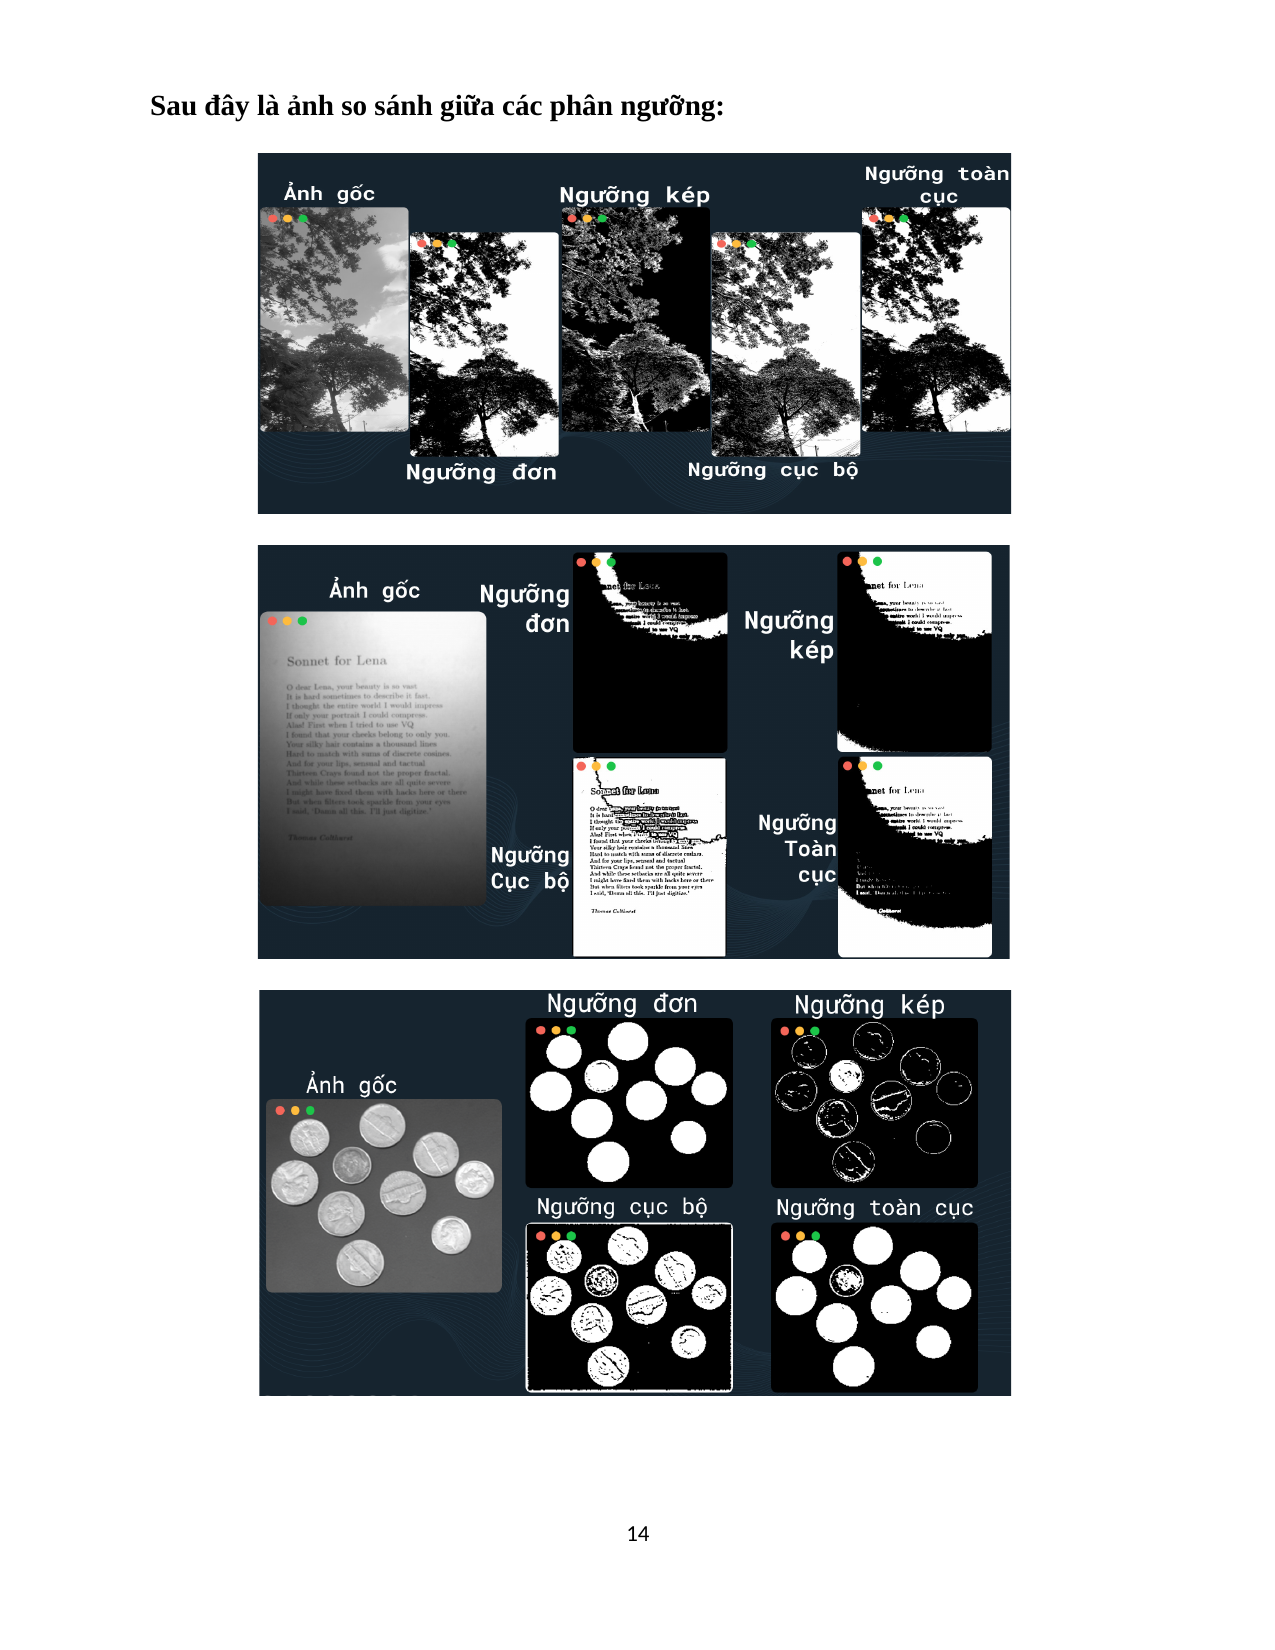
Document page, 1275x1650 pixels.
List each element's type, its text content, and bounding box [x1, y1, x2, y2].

picture [259, 990, 1012, 1396]
picture [257, 545, 1010, 959]
text Sau đây là ảnh so sánh giữa các phân ngưỡng: [150, 88, 1125, 122]
picture [257, 153, 1012, 514]
